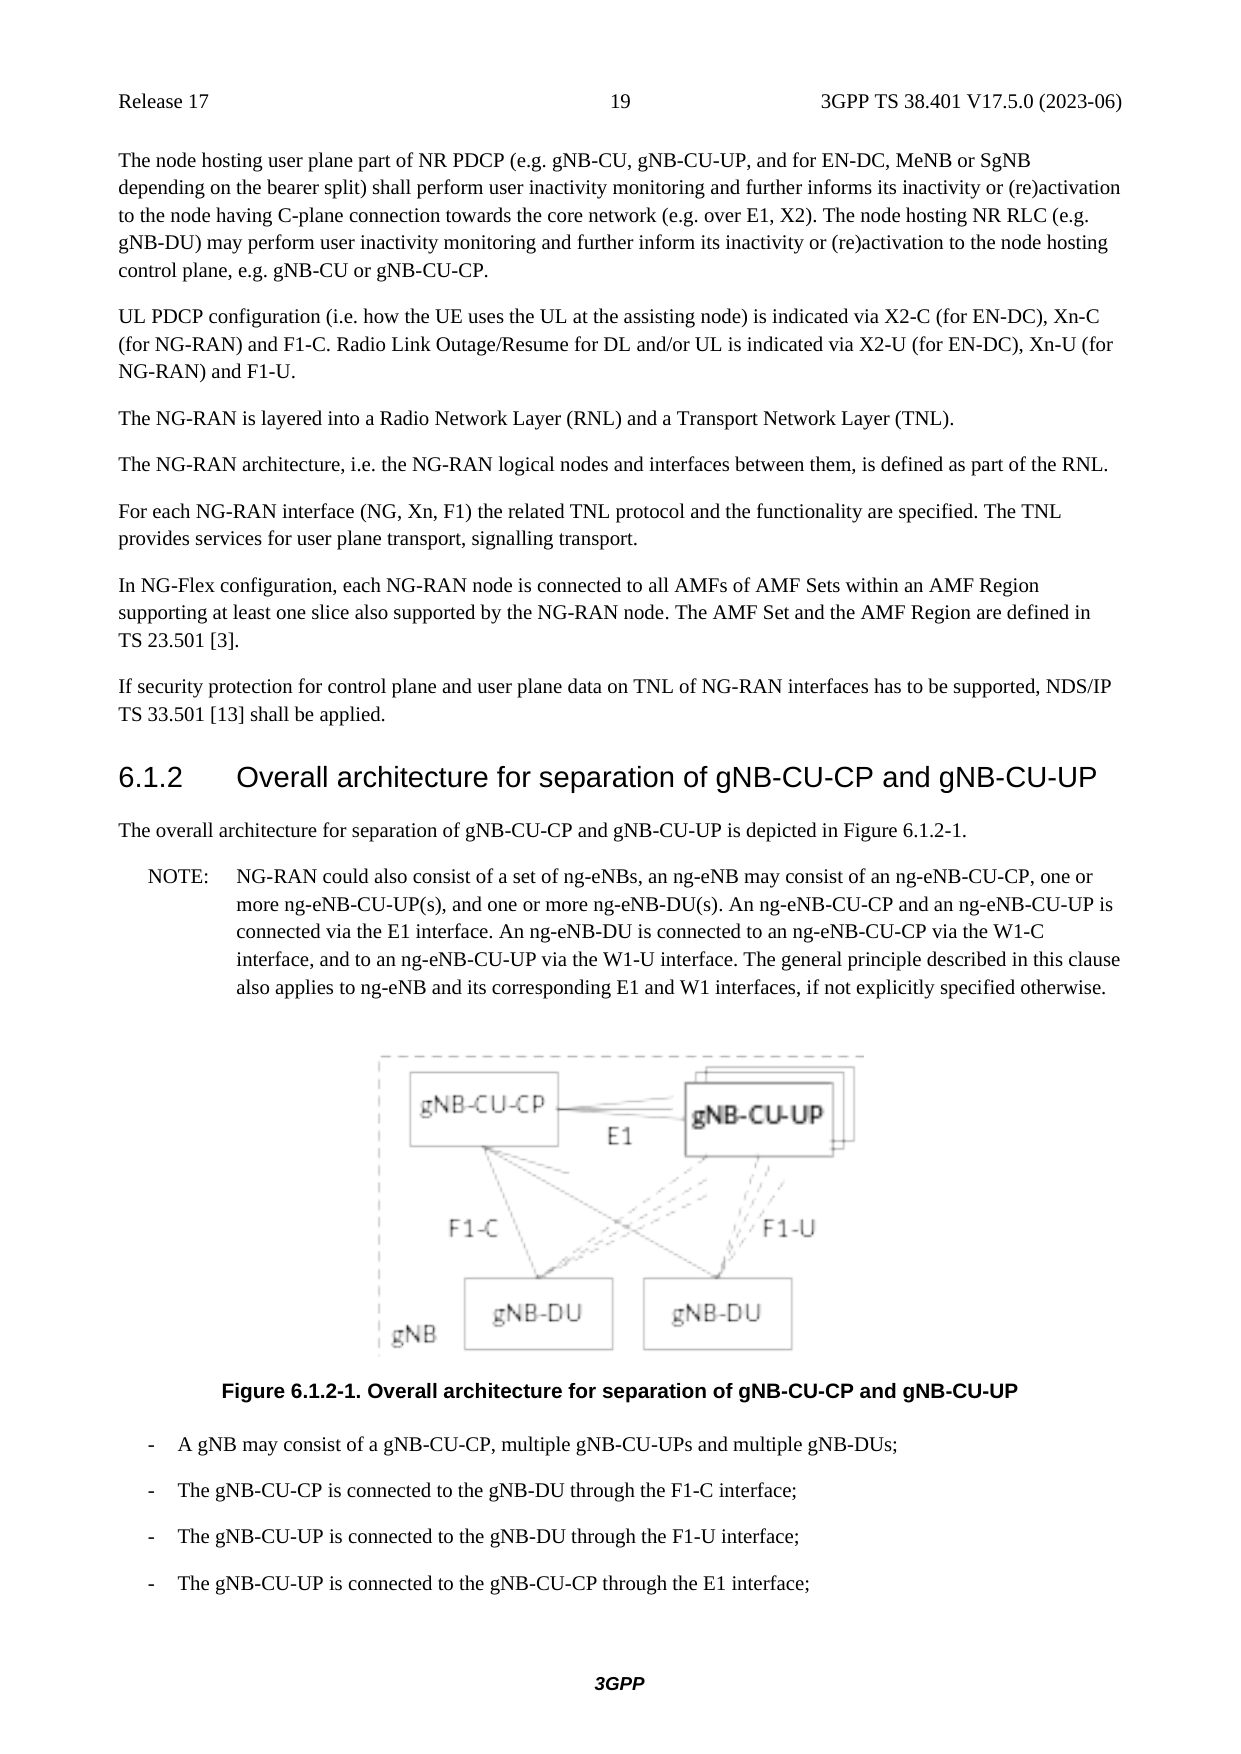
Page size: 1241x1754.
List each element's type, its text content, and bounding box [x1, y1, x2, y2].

text For each NG-RAN interface (NG, Xn, F1) the related TNL protocol and the functionality are specified. The TNL provides services for user plane transport, signalling transport. [118, 498, 1122, 550]
text - The gNB-CU-CP is connected to the gNB-DU through the F1-C interface; [148, 1478, 1122, 1502]
text NOTE: NG-RAN could also consist of a set of ng-eNBs, an ng-eNB may consist of an ng-eNB-CU-CP, one or more ng-eNB-CU-UP(s), and one or more ng-eNB-DU(s). An ng-eNB-CU-CP and an ng-eNB-CU-UP is connected via the E1 interface. An ng-eNB-DU is connected to an ng-eNB-CU-CP via the W1-C interface, and to an ng-eNB-CU-UP via the W1-U interface. The general principle described in this clause also applies to ng-eNB and its corresponding E1 and W1 interfaces, if not explicitly specified otherwise. [148, 864, 1122, 999]
text - The gNB-CU-UP is connected to the gNB-CU-CP through the E1 interface; [148, 1571, 1122, 1595]
text In NG-Flex configuration, each NG-RAN node is connected to all AMFs of AMF Sets within an AMF Region supporting at least one slice also supported by the NG-RAN node. The AMF Set and the AMF Region are defined in TS 23.501 [3]. [118, 572, 1122, 652]
subtitle 6.1.2 Overall architecture for separation of gNB-CU-CP and gNB-CU-UP [118, 761, 1122, 794]
text If security protection for control plane and user plane data on TNL of NG-RAN interfaces has to be supported, NDS/IP TS 33.501 [13] shall be applied. [118, 674, 1122, 726]
text The overall architecture for separation of gNB-CU-CP and gNB-CU-UP is depicted in Figure 6.1.2-1. [118, 818, 1122, 842]
text UL PDCP configuration (i.e. how the UE uses the UL at the assisting node) is indicated via X2-C (for EN-DC), Xn-C (for NG-RAN) and F1-C. Radio Link Outage/Resume for DL and/or UL is indicated via X2-U (for EN-DC), Xn-U (for NG-RAN) and F1-U. [118, 304, 1122, 383]
text The node hosting user plane part of NR PDCP (e.g. gNB-CU, gNB-CU-UP, and for EN-DC, MeNB or SgNB depending on the bearer split) shall perform user inactivity monitoring and further informs its inactivity or (re)activation to the node having C-plane connection towards the core network (e.g. over E1, X2). The node hosting NR RLC (e.g. gNB-DU) may perform user inactivity monitoring and further inform its inactivity or (re)activation to the node hosting control plane, e.g. gNB-CU or gNB-CU-CP. [118, 147, 1122, 282]
text The NG-RAN is layered into a Radio Network Layer (RNL) and a Transport Network Layer (TNL). [118, 406, 1122, 430]
text The NG-RAN architecture, i.e. the NG-RAN logical nodes and interfaces between them, is defined as part of the RNL. [118, 452, 1122, 476]
text - A gNB may consist of a gNB-CU-CP, multiple gNB-CU-UPs and multiple gNB-DUs; [148, 1432, 1122, 1456]
text Figure 6.1.2-1. Overall architecture for separation of gNB-CU-CP and gNB-CU-UP [118, 1379, 1122, 1403]
text - The gNB-CU-UP is connected to the gNB-DU through the F1-U interface; [148, 1524, 1122, 1548]
